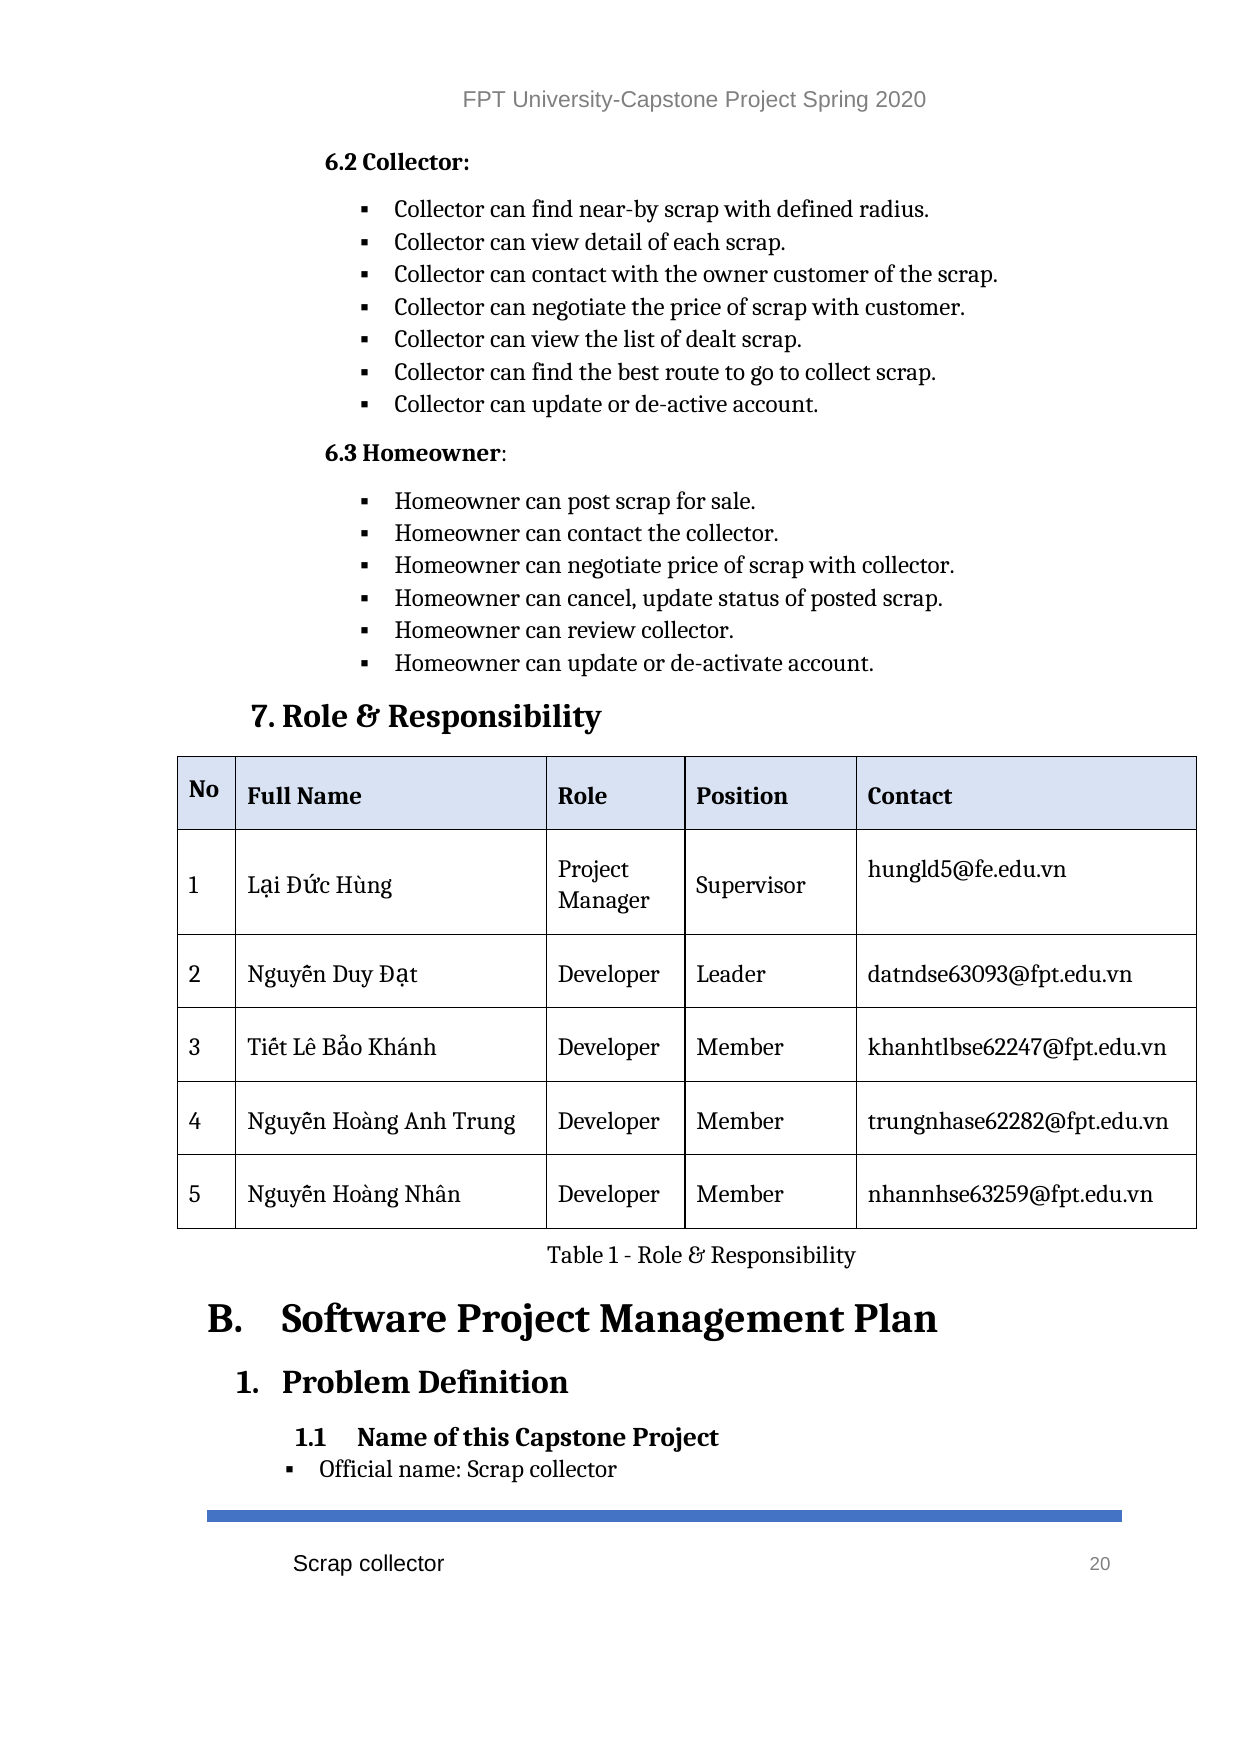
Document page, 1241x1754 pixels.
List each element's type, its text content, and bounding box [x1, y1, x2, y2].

text 6.2 Collector: [325, 148, 1120, 176]
table_cell hungld5@fe.edu.vn [857, 830, 1196, 934]
list Homeowner can post scrap for sale. [357, 487, 1120, 517]
table_cell Member [686, 1155, 856, 1228]
table_cell 4 [178, 1082, 235, 1154]
table_cell Lại Đức Hùng [236, 830, 546, 934]
text Table 1 - Role & Responsibility [207, 1241, 1122, 1270]
list Collector can view detail of each scrap. [357, 228, 1120, 258]
list Collector can negotiate the price of scrap with customer. [357, 293, 1120, 323]
list Collector can contact with the owner customer of the scrap. [357, 260, 1120, 290]
table_cell trungnhase62282@fpt.edu.vn [857, 1082, 1196, 1154]
table_cell khanhtlbse62247@fpt.edu.vn [857, 1008, 1196, 1081]
text 6.3 Homeowner: [325, 439, 1120, 468]
table_cell Project Manager [547, 830, 684, 934]
table_header No [178, 757, 235, 829]
table_cell Developer [547, 935, 684, 1007]
table_header Full Name [236, 757, 546, 829]
table_cell 3 [178, 1008, 235, 1081]
table_cell Member [686, 1082, 856, 1154]
subtitle Software Project Management Plan [207, 1295, 1122, 1343]
table_cell 1 [178, 830, 235, 934]
table_cell Leader [686, 935, 856, 1007]
list Homeowner can update or de-activate account. [357, 648, 1120, 678]
list Homeowner can review collector. [357, 616, 1120, 646]
list Collector can update or de-active account. [357, 390, 1120, 420]
table_cell Developer [547, 1008, 684, 1081]
table_cell datndse63093@fpt.edu.vn [857, 935, 1196, 1007]
table_cell Developer [547, 1155, 684, 1228]
table_header Contact [857, 757, 1196, 829]
subtitle Role & Responsibility [251, 698, 1122, 736]
list Name of this Capstone Project [295, 1422, 1122, 1453]
table_header Position [686, 757, 856, 829]
table_cell nhannhse63259@fpt.edu.vn [857, 1155, 1196, 1228]
table_cell Developer [547, 1082, 684, 1154]
list Homeowner can negotiate price of scrap with collector. [357, 551, 1120, 581]
list Collector can view the list of dealt scrap. [357, 325, 1120, 355]
table_header Role [547, 757, 684, 829]
table_cell 2 [178, 935, 235, 1007]
list Collector can find the best route to go to collect scrap. [357, 357, 1120, 387]
table_cell Member [686, 1008, 856, 1081]
list Collector can find near-by scrap with defined radius. [357, 195, 1120, 225]
list Homeowner can contact the collector. [357, 519, 1120, 549]
table_cell 5 [178, 1155, 235, 1228]
table_cell Tiết Lê Bảo Khánh [236, 1008, 546, 1081]
list Official name: Scrap collector [282, 1455, 1122, 1485]
table_cell Nguyễn Hoàng Nhân [236, 1155, 546, 1228]
subtitle Problem Definition [236, 1363, 1122, 1402]
table_cell Nguyễn Hoàng Anh Trung [236, 1082, 546, 1154]
table_cell Nguyễn Duy Đạt [236, 935, 546, 1007]
table_cell Supervisor [686, 830, 856, 934]
list Homeowner can cancel, update status of posted scrap. [357, 584, 1120, 614]
